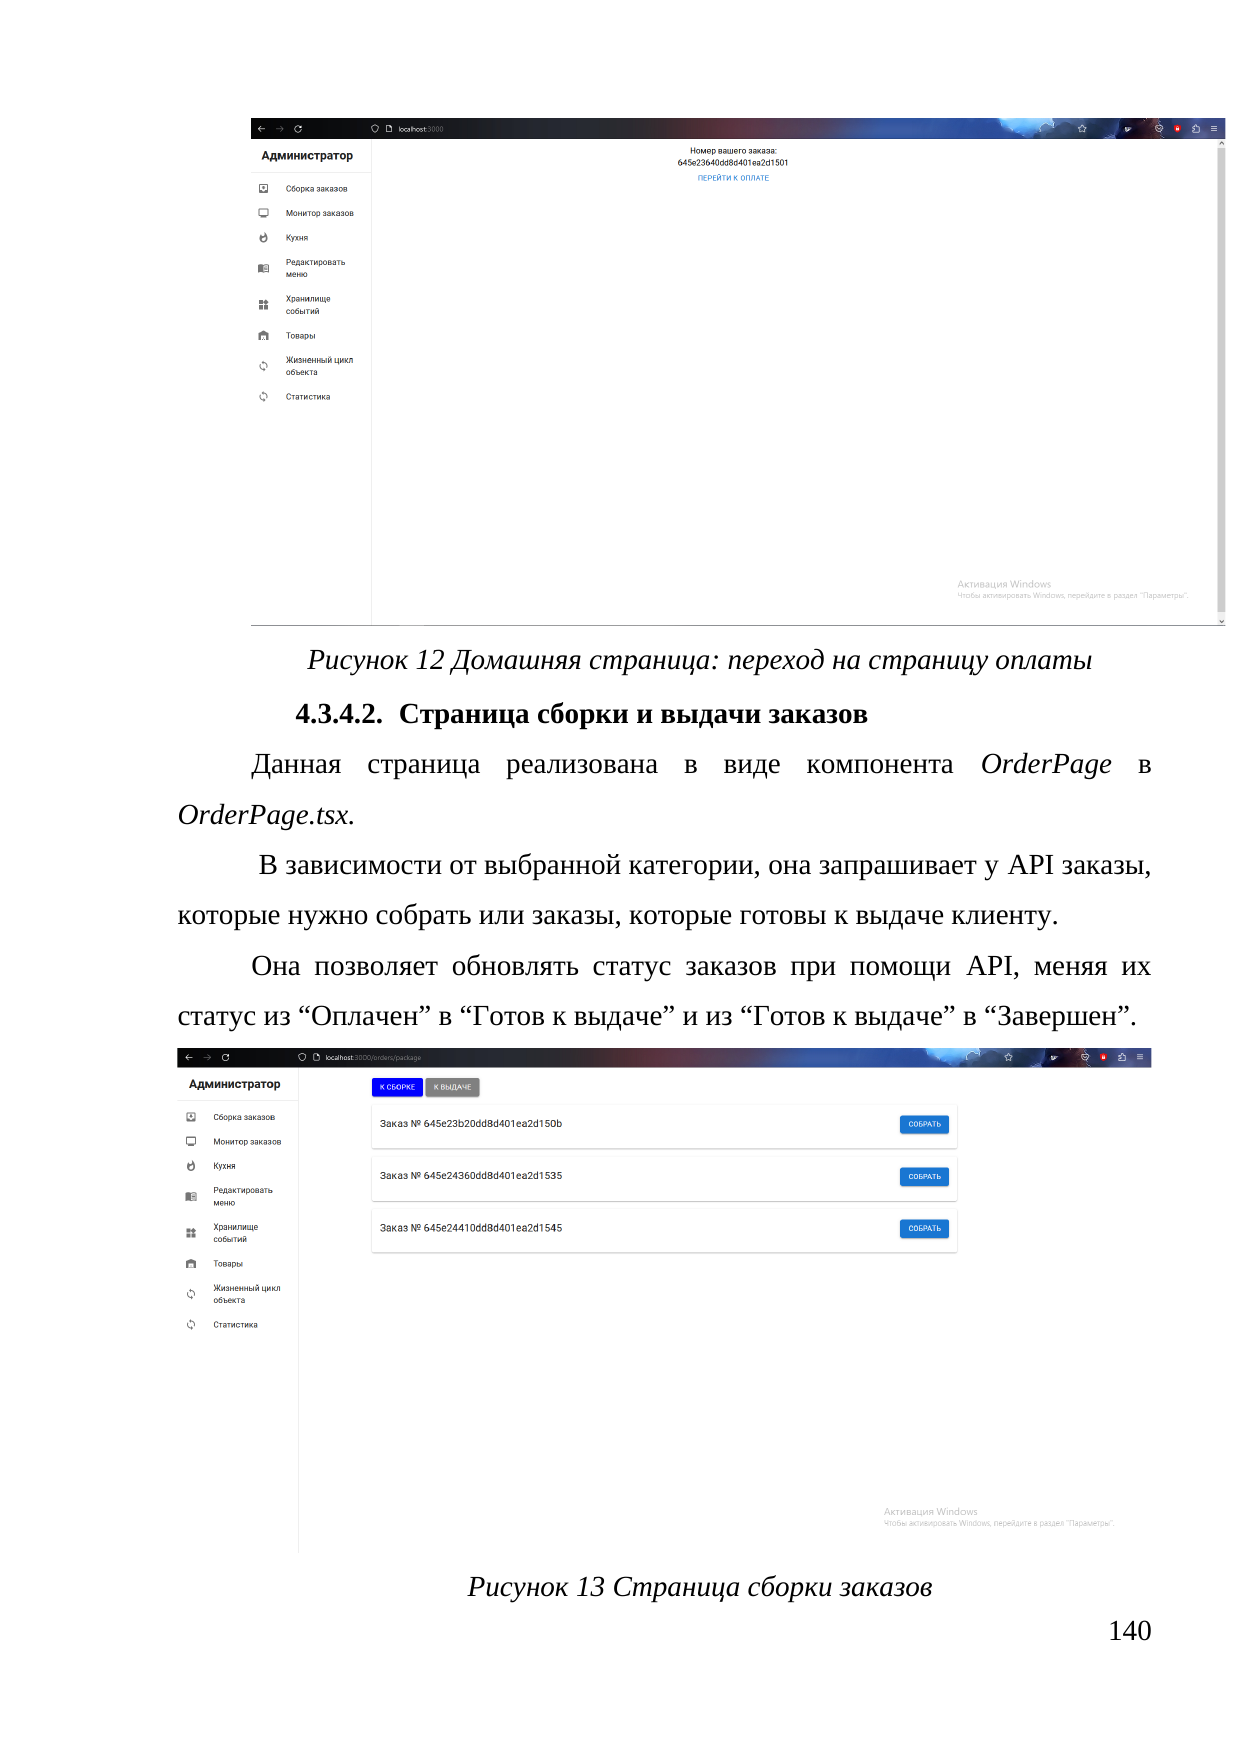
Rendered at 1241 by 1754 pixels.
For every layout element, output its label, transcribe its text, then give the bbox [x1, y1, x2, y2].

picture [251, 118, 1226, 626]
text Рисунок 13 Страница сборки заказов [177, 1569, 1152, 1603]
text Данная страница реализована в виде компонента OrderPage в OrderPage.tsx. [177, 747, 1152, 830]
subtitle Страница сборки и выдачи заказов [295, 696, 1152, 730]
text Рисунок 12 Домашняя страница: переход на страницу оплаты [177, 642, 1152, 675]
picture [177, 1048, 1152, 1553]
text Она позволяет обновлять статус заказов при помощи API, меняя их статус из “Оплачен” в “Готов к выдаче” и из “Готов к выдаче” в “Завершен”. [177, 948, 1152, 1032]
text В зависимости от выбранной категории, она запрашивает у API заказы, которые нужно собрать или заказы, которые готовы к выдаче клиенту. [177, 847, 1152, 931]
